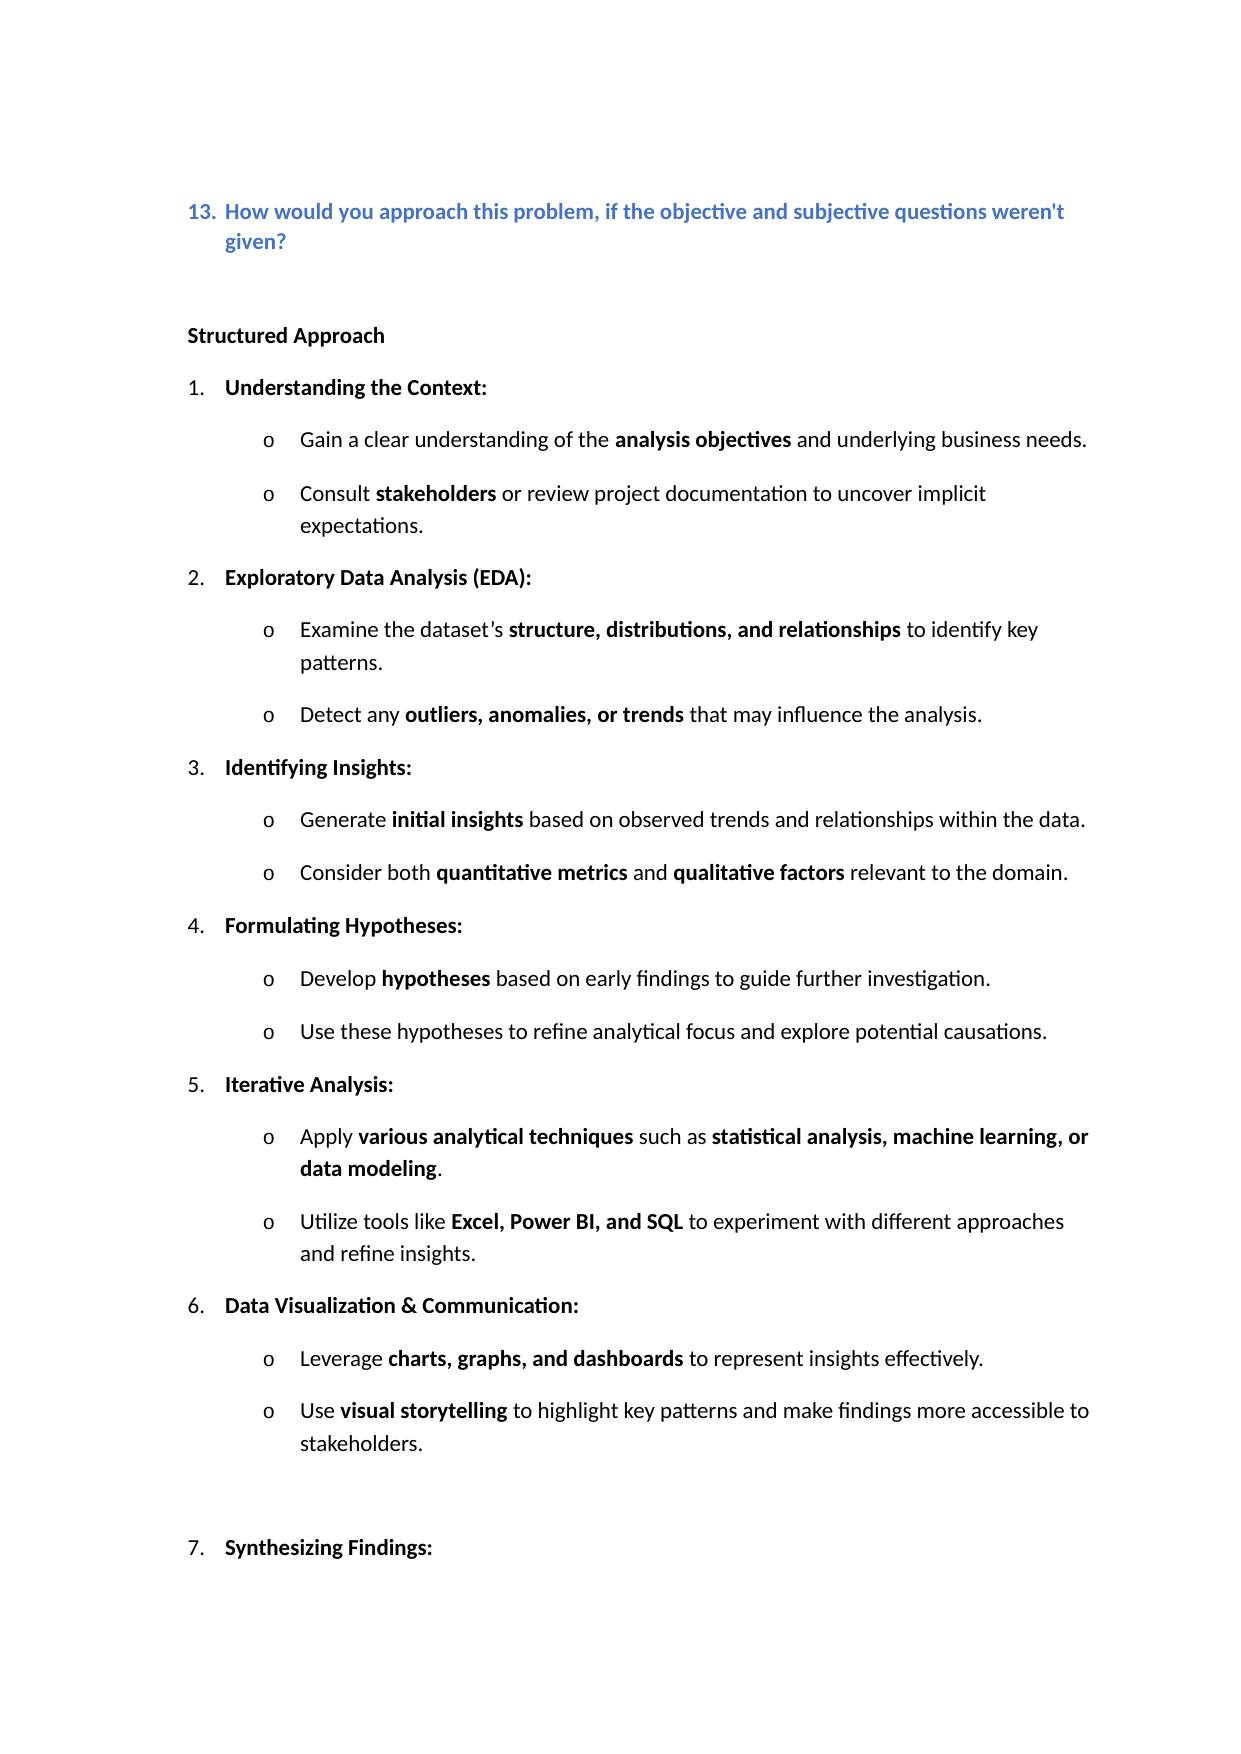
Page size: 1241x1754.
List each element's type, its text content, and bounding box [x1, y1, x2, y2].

list Develop hypotheses based on early findings to guide further investigation. [262, 964, 1090, 992]
list Leverage charts, graphs, and dashboards to represent insights effectively. [262, 1344, 1090, 1372]
text Structured Approach [187, 321, 1090, 349]
list Examine the dataset’s structure, distributions, and relationships to identify key patterns. [262, 616, 1090, 676]
list Detect any outliers, anomalies, or trends that may influence the analysis. [262, 700, 1090, 728]
list Identifying Insights: [187, 753, 1090, 781]
list Utilize tools like Excel, Power BI, and SQL to experiment with different approaches and refine insights. [262, 1207, 1090, 1267]
list Consider both quantitative metrics and qualitative factors relevant to the domain. [262, 858, 1090, 887]
list Synthesizing Findings: [187, 1533, 1090, 1562]
list Consult stakeholders or review project documentation to uncover implicit expectations. [262, 479, 1090, 539]
list Iterative Analysis: [187, 1070, 1090, 1098]
list Understanding the Context: [187, 373, 1090, 401]
list Use visual storytelling to highlight key patterns and make findings more accessible to stakeholders. [262, 1397, 1090, 1457]
list Formulating Hypotheses: [187, 911, 1090, 939]
list Use these hypotheses to refine analytical focus and explore potential causations. [262, 1017, 1090, 1045]
list Apply various analytical techniques such as statistical analysis, machine learning, or data modeling. [262, 1122, 1090, 1182]
list How would you approach this problem, if the objective and subjective questions weren't given? [187, 197, 1090, 255]
list Generate initial insights based on observed trends and relationships within the data. [262, 805, 1090, 834]
list Exploratory Data Analysis (EDA): [187, 563, 1090, 591]
list Gain a clear understanding of the analysis objectives and underlying business needs. [262, 426, 1090, 454]
list Data Visualization & Communication: [187, 1291, 1090, 1319]
